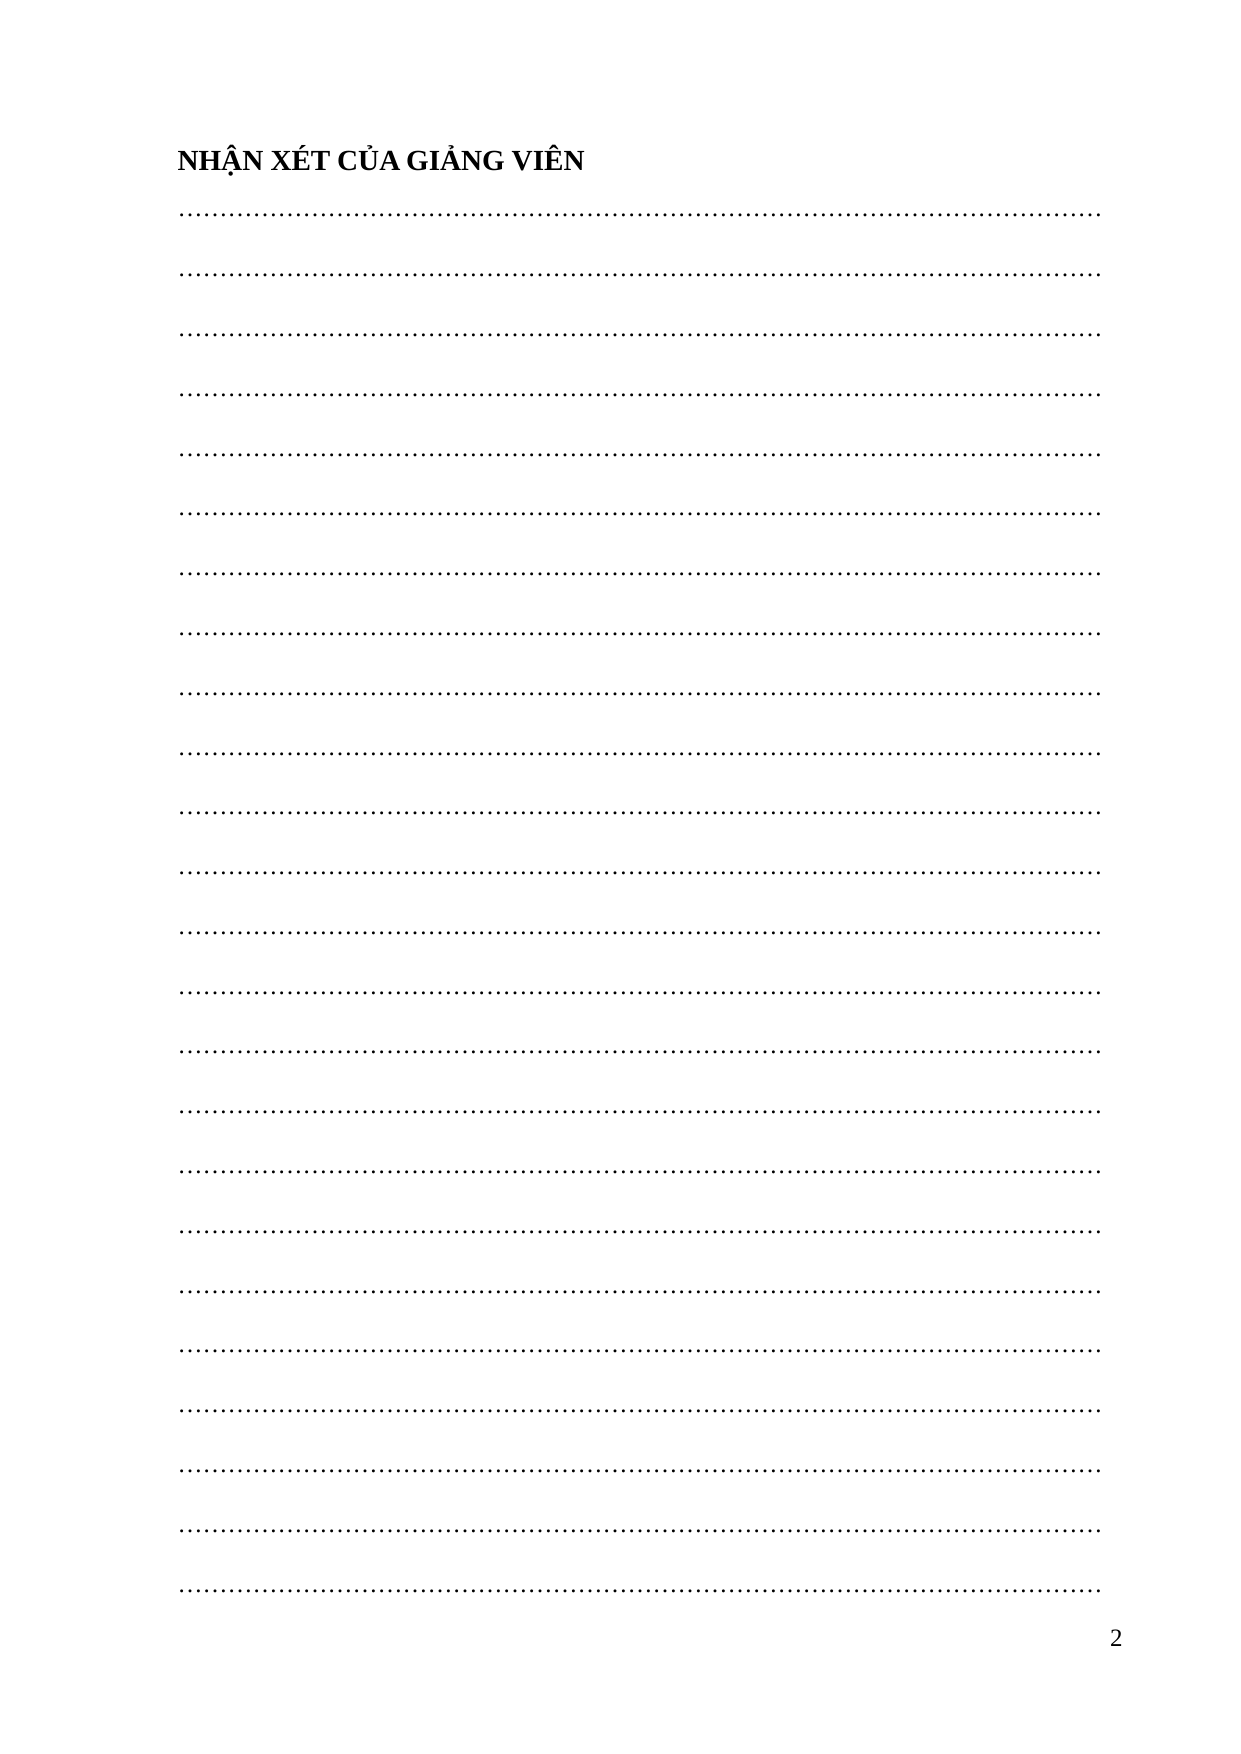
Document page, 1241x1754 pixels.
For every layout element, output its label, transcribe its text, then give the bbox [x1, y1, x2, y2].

subtitle NHẬN XÉT CỦA GIẢNG VIÊN [177, 143, 1122, 177]
text ………………………………………………………………………………………………… [177, 1329, 1122, 1358]
text ………………………………………………………………………………………………… [177, 612, 1122, 641]
text ………………………………………………………………………………………………… [177, 1449, 1122, 1478]
text ………………………………………………………………………………………………… [177, 313, 1122, 342]
text ………………………………………………………………………………………………… [177, 373, 1122, 402]
text ………………………………………………………………………………………………… [177, 791, 1122, 820]
text ………………………………………………………………………………………………… [177, 193, 1122, 222]
text ………………………………………………………………………………………………… [177, 253, 1122, 282]
text ………………………………………………………………………………………………… [177, 492, 1122, 521]
text ………………………………………………………………………………………………… [177, 672, 1122, 701]
text ………………………………………………………………………………………………… [177, 911, 1122, 940]
text ………………………………………………………………………………………………… [177, 851, 1122, 880]
text ………………………………………………………………………………………………… [177, 1150, 1122, 1179]
text ………………………………………………………………………………………………… [177, 1389, 1122, 1418]
text ………………………………………………………………………………………………… [177, 552, 1122, 581]
text ………………………………………………………………………………………………… [177, 1509, 1122, 1538]
text ………………………………………………………………………………………………… [177, 1031, 1122, 1059]
text ………………………………………………………………………………………………… [177, 1569, 1122, 1597]
text ………………………………………………………………………………………………… [177, 1210, 1122, 1239]
text ………………………………………………………………………………………………… [177, 1090, 1122, 1119]
text ………………………………………………………………………………………………… [177, 971, 1122, 999]
text ………………………………………………………………………………………………… [177, 1270, 1122, 1298]
text ………………………………………………………………………………………………… [177, 433, 1122, 461]
text ………………………………………………………………………………………………… [177, 732, 1122, 760]
